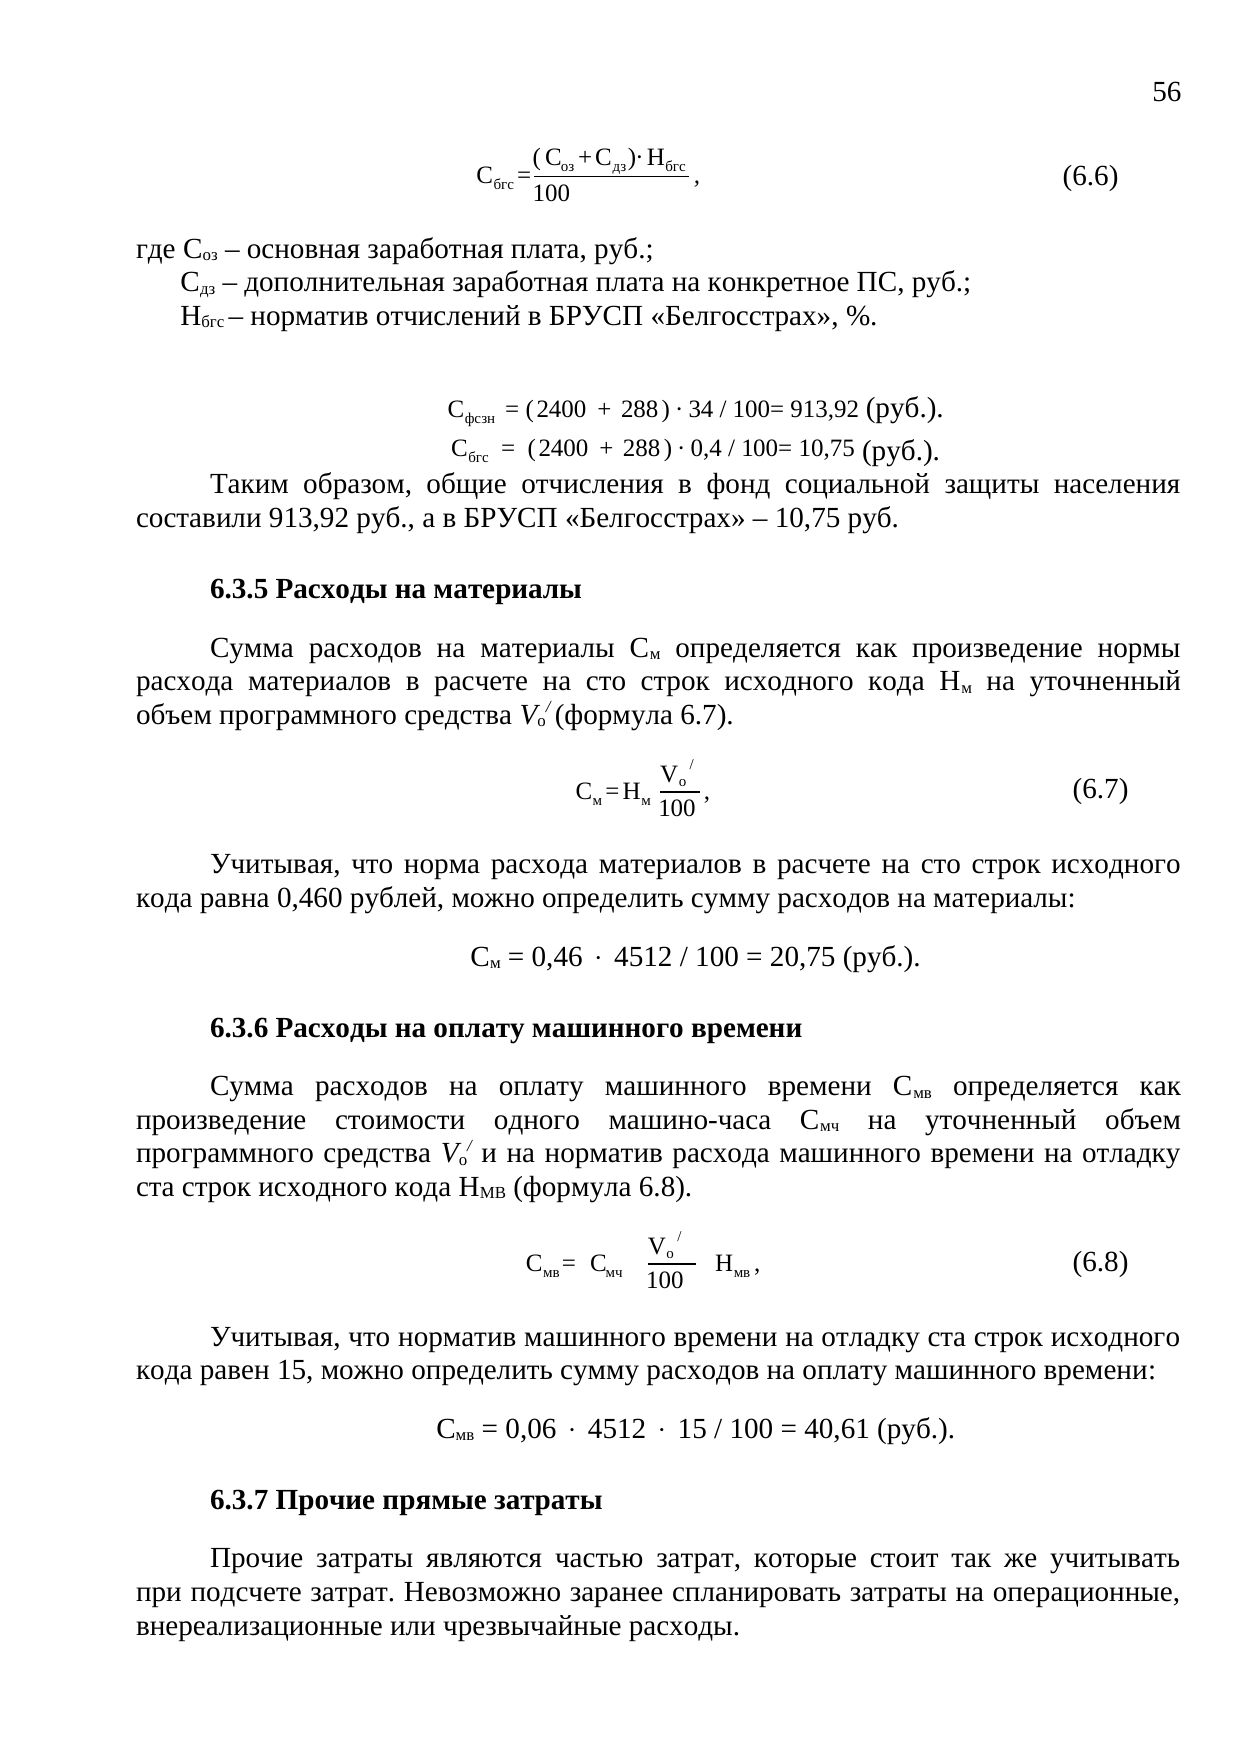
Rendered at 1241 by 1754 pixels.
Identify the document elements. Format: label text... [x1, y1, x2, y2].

text См = 0,46 4512 / 100 = 20,75 (руб.). [136, 939, 1181, 972]
text Таким образом, общие отчисления в фонд социальной защиты населения составили 913,92 руб., а в БРУСП «Белгосстрах» – 10,75 руб. [136, 467, 1181, 534]
text Смв = 0,06 4512 15 / 100 = 40,61 (руб.). [136, 1411, 1181, 1444]
text Учитывая, что норматив машинного времени на отладку ста строк исходного кода равен 15, можно определить сумму расходов на оплату машинного времени: [136, 1319, 1181, 1386]
text Учитывая, что норма расхода материалов в расчете на сто строк исходного кода равна 0,460 рублей, можно определить сумму расходов на материалы: [136, 847, 1181, 914]
table_header (6.6) [1051, 118, 1192, 231]
subtitle 6.3.5 Расходы на материалы [210, 571, 1181, 605]
table_header (6.8) [1055, 1203, 1139, 1319]
table_header [125, 118, 1051, 231]
text где Соз – основная заработная плата, руб.; [136, 231, 1181, 264]
table_header (6.7) [1055, 730, 1139, 847]
subtitle 6.3.7 Прочие прямые затраты [210, 1482, 1181, 1516]
text Сумма расходов на оплату машинного времени Смв определяется как произведение стоимости одного машино-часа Смч на уточненный объем программного средства Vo/ и на норматив расхода машинного времени на отладку ста строк исходного кода НМВ (формула 6.8). [136, 1068, 1181, 1202]
text (руб.). [136, 433, 1181, 467]
text (руб.). [136, 390, 1181, 433]
text Прочие затраты являются частью затрат, которые стоит так же учитывать при подсчете затрат. Невозможно заранее спланировать затраты на операционные, внереализационные или чрезвычайные расходы. [136, 1541, 1181, 1641]
text Сумма расходов на материалы См определяется как произведение нормы расхода материалов в расчете на сто строк исходного кода Нм на уточненный объем программного средства Vo/ (формула 6.7). [136, 630, 1181, 730]
text Нбгс – норматив отчислений в БРУСП «Белгосстрах», %. [136, 298, 1181, 331]
subtitle 6.3.6 Расходы на оплату машинного времени [210, 1010, 1181, 1043]
table_header [125, 730, 1055, 847]
table_header [125, 1203, 1055, 1319]
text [136, 264, 1181, 298]
